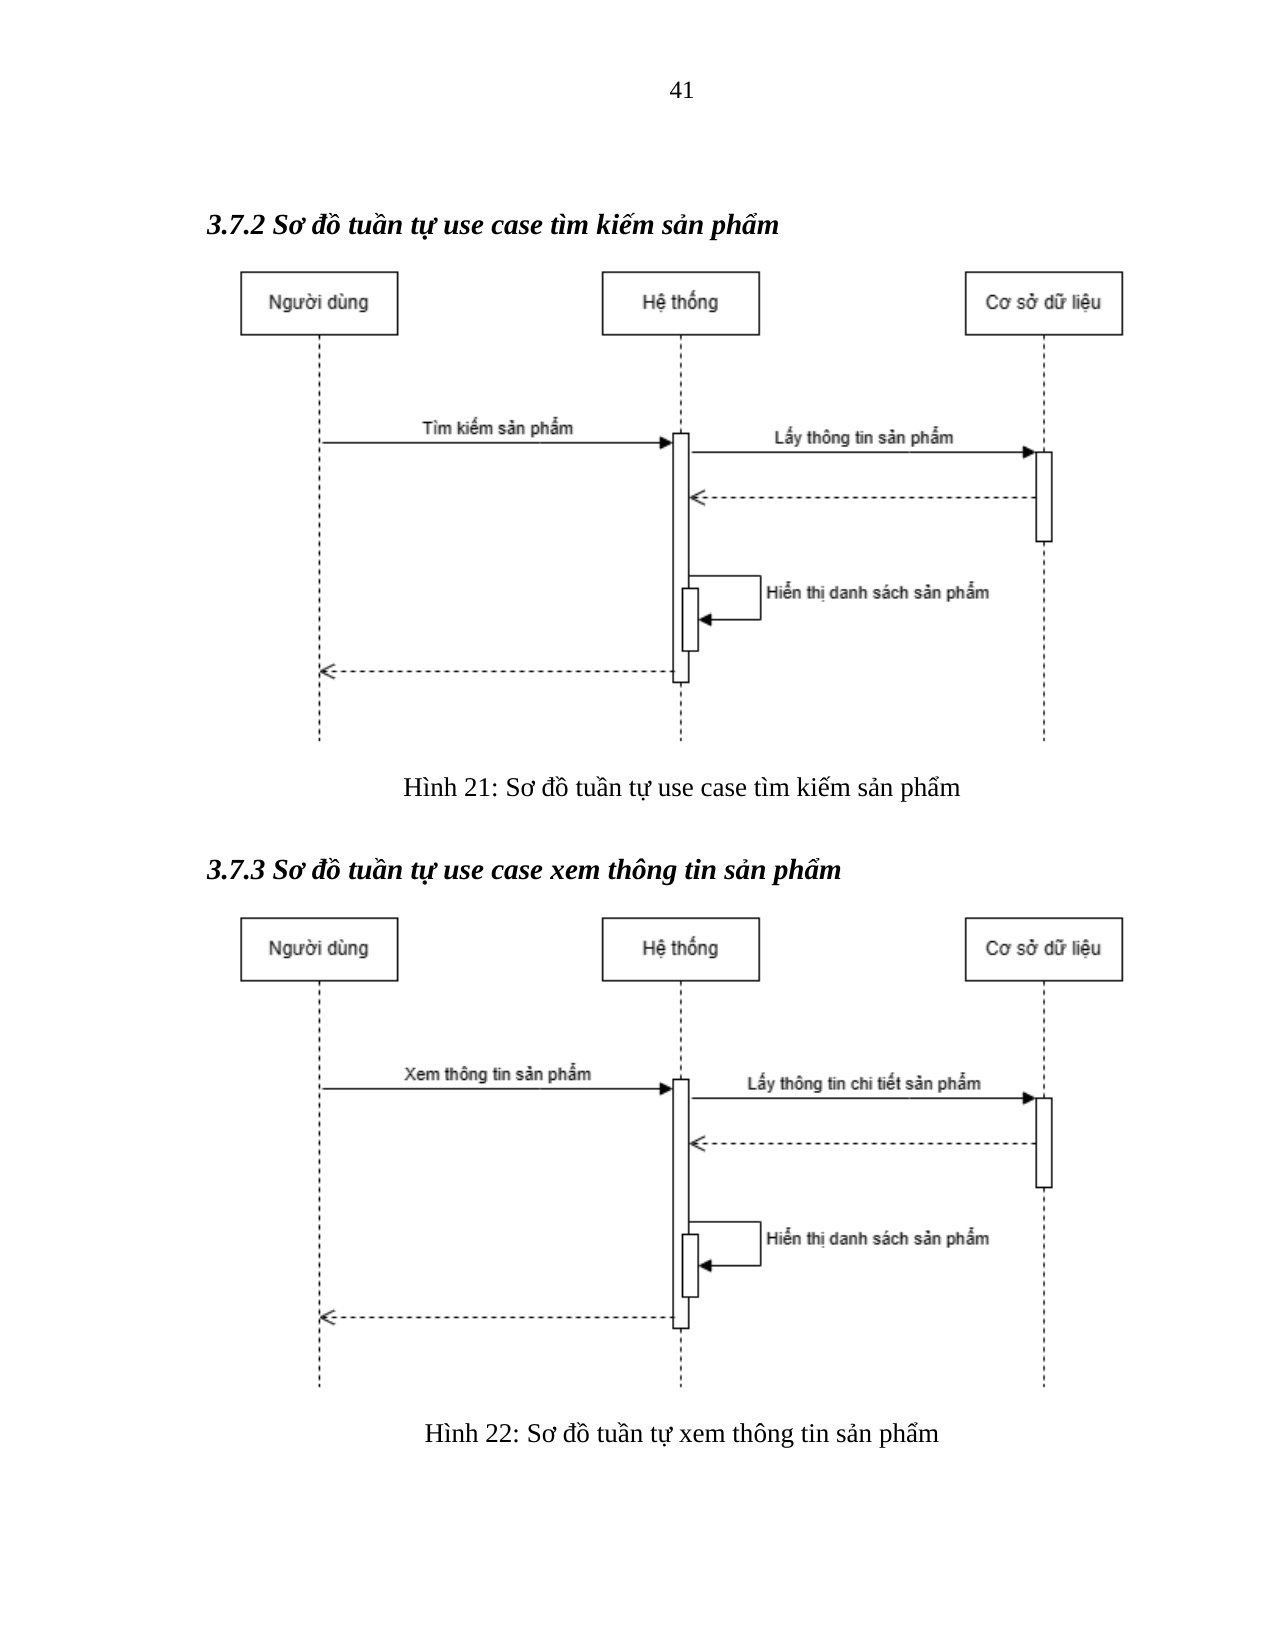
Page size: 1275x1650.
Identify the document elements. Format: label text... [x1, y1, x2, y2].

text 3.7.3 Sơ đồ tuần tự use case xem thông tin sản phẩm [207, 852, 1157, 886]
picture [225, 257, 1139, 757]
text 3.7.2 Sơ đồ tuần tự use case tìm kiếm sản phẩm [207, 207, 1157, 240]
text Hình 22: Sơ đồ tuần tự xem thông tin sản phẩm [207, 1417, 1157, 1448]
picture [225, 902, 1139, 1403]
text Hình 21: Sơ đồ tuần tự use case tìm kiếm sản phẩm [207, 771, 1157, 803]
